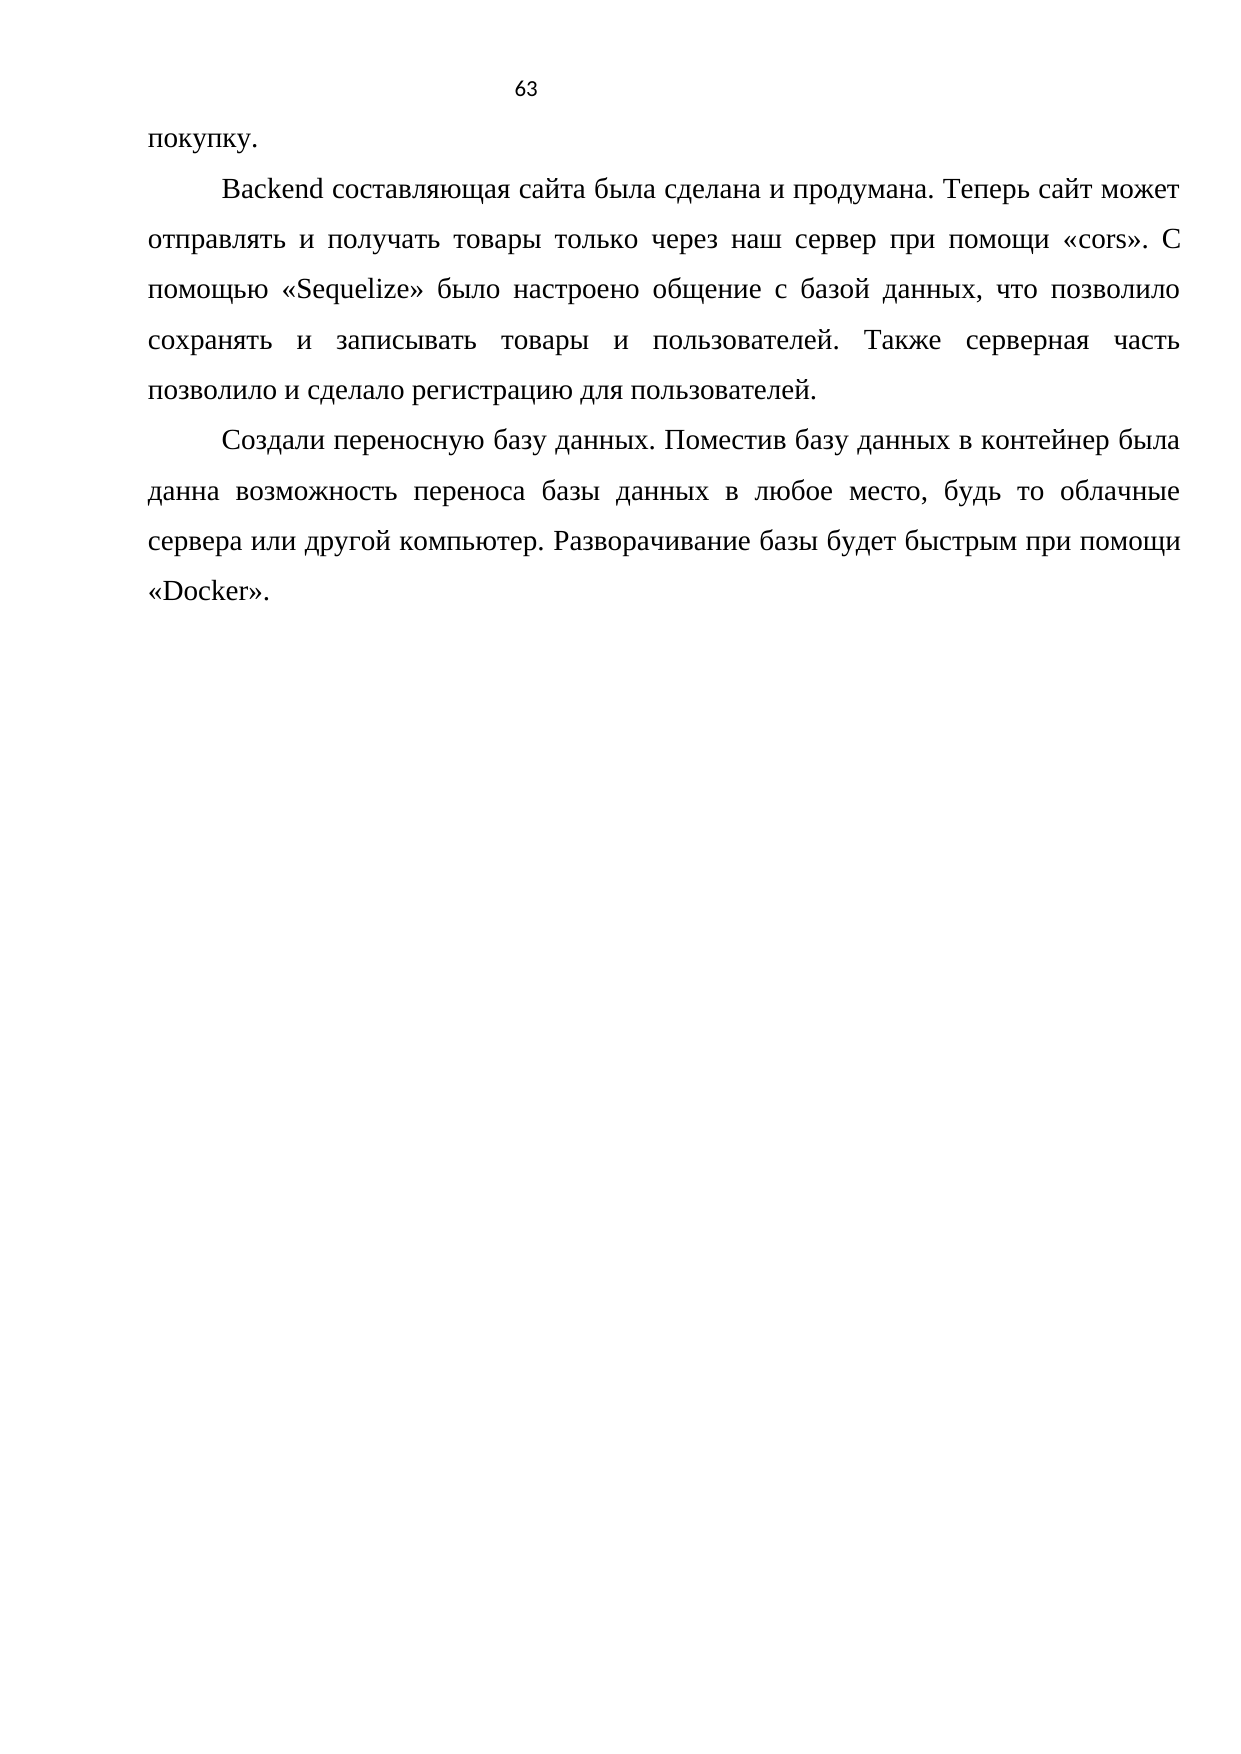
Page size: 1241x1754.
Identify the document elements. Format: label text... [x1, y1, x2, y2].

text Создали переносную базу данных. Поместив базу данных в контейнер была данна возможность переноса базы данных в любое место, будь то облачные сервера или другой компьютер. Разворачивание базы будет быстрым при помощи «Docker». [148, 422, 1181, 607]
text Backend составляющая сайта была сделана и продумана. Теперь сайт может отправлять и получать товары только через наш сервер при помощи «cors». С помощью «Sequelize» было настроено общение с базой данных, что позволило сохранять и записывать товары и пользователей. Также серверная часть позволило и сделало регистрацию для пользователей. [148, 171, 1181, 406]
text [148, 121, 1181, 154]
